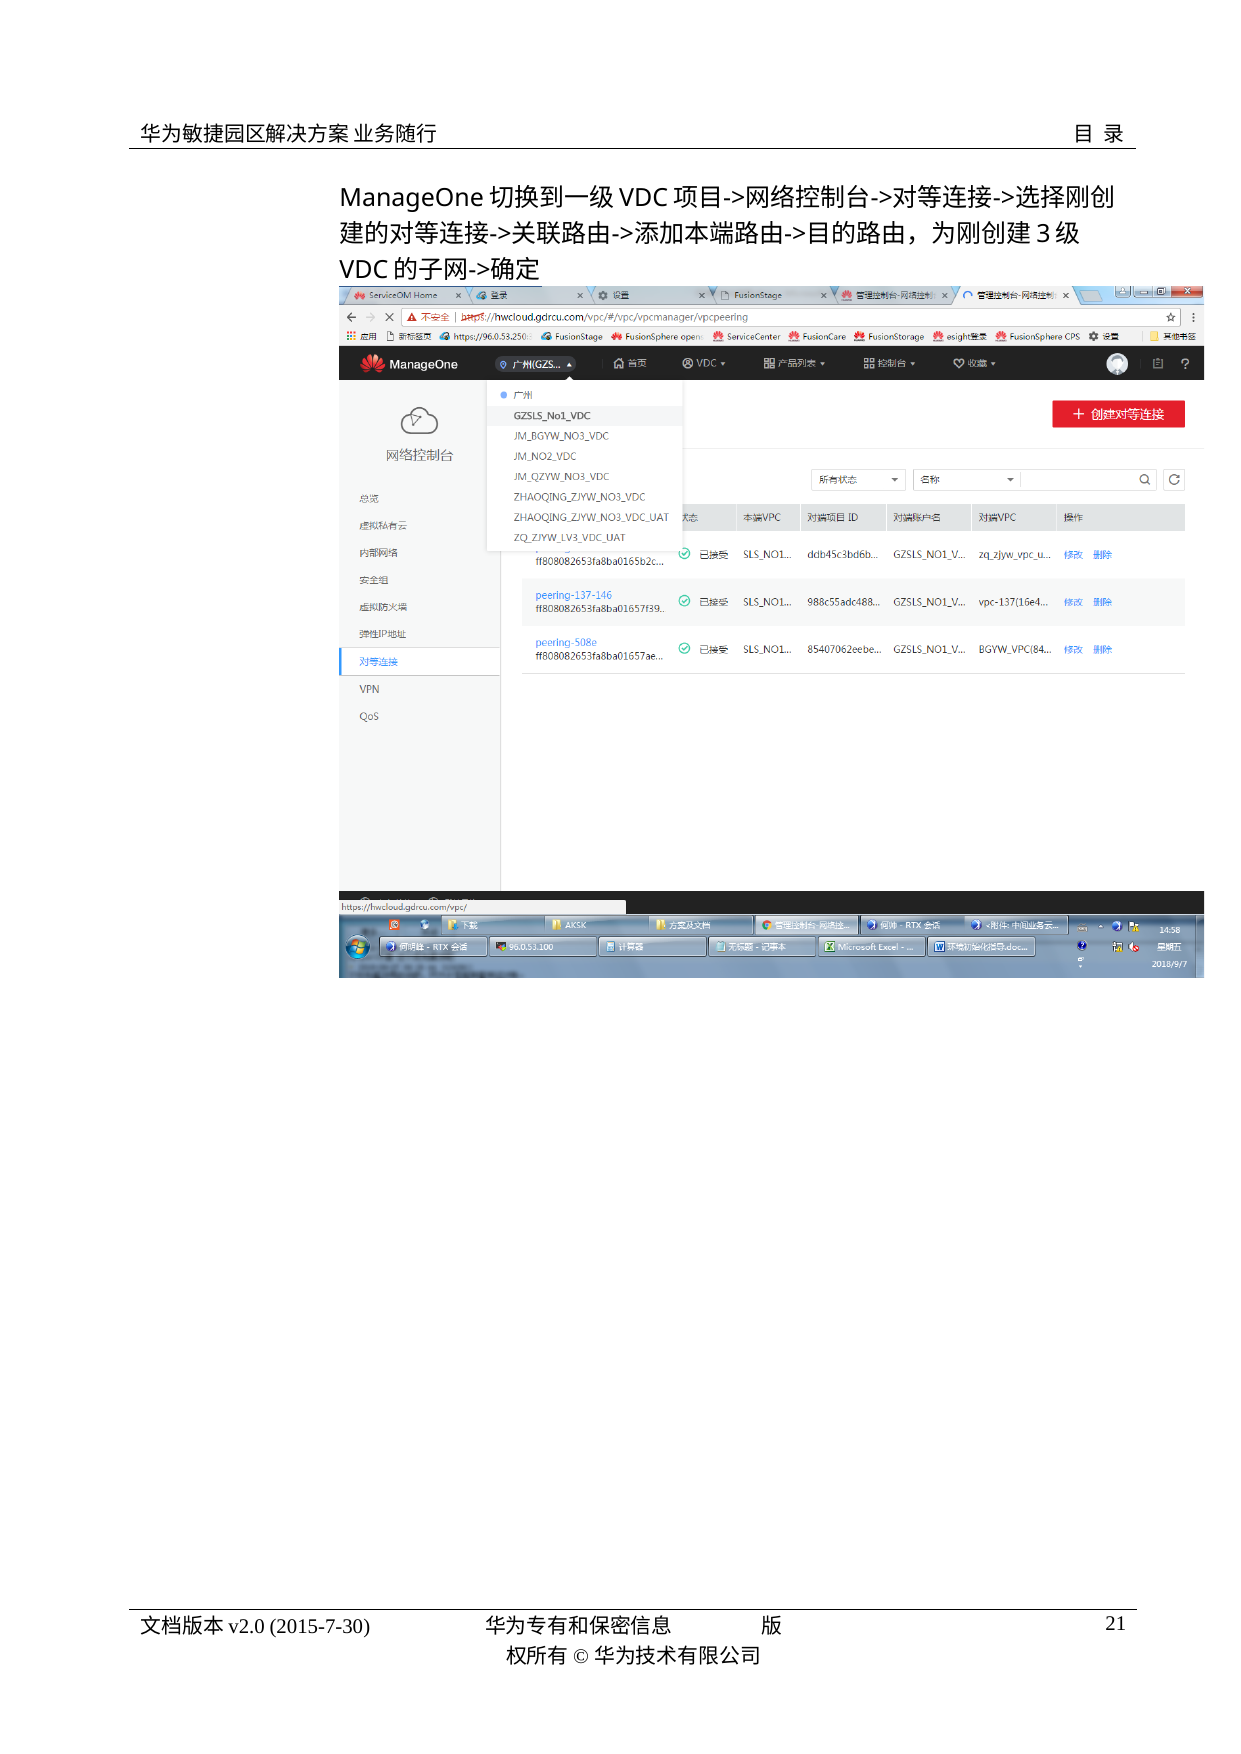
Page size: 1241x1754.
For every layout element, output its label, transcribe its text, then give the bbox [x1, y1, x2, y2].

picture [339, 286, 1205, 978]
list ManageOne切换到一级VDC项目->网络控制台->对等连接->选择刚创建的对等连接->关联路由->添加本端路由->目的路由，为刚创建3级VDC的子网->确定 [339, 177, 1122, 286]
